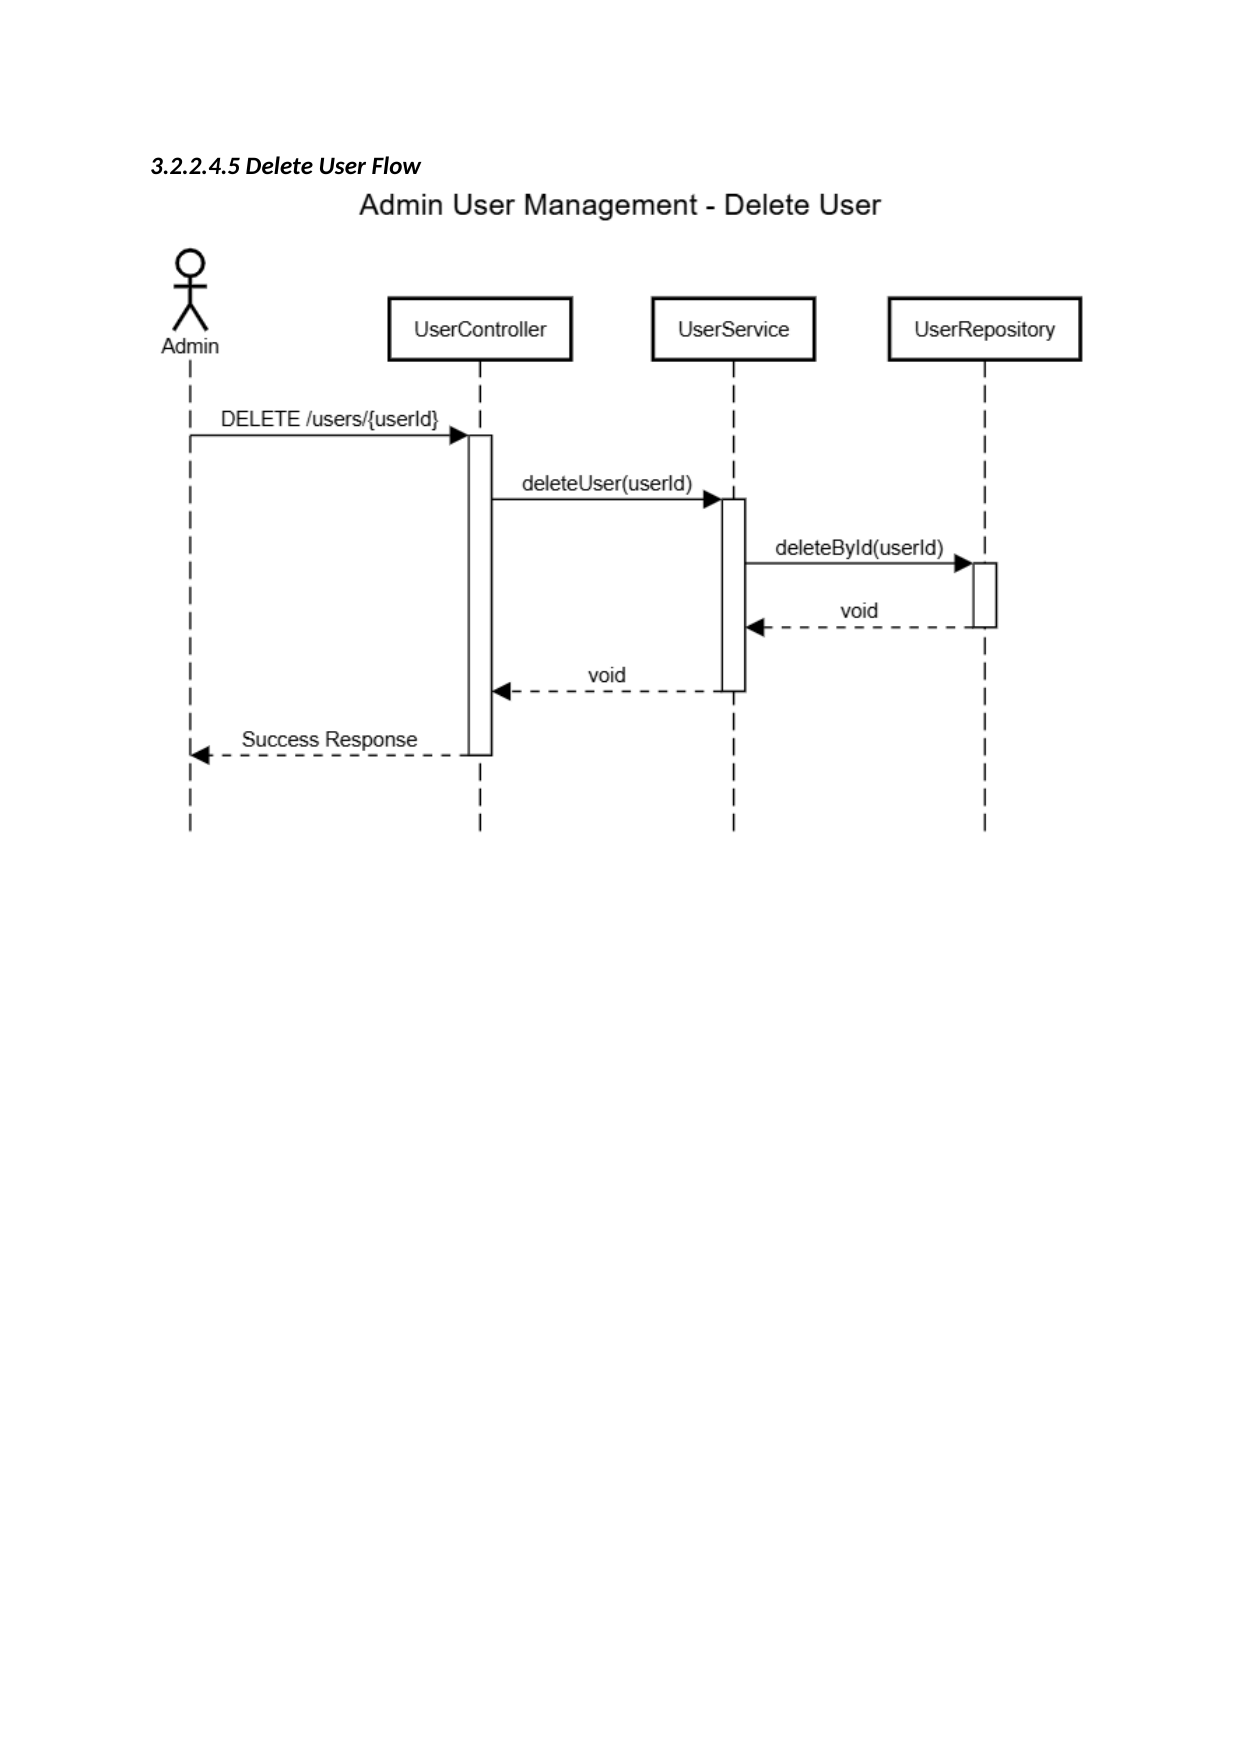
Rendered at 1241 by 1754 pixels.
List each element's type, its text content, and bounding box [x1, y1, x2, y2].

picture [150, 180, 1091, 835]
subtitle 3.2.2.4.5 Delete User Flow [150, 150, 1093, 181]
